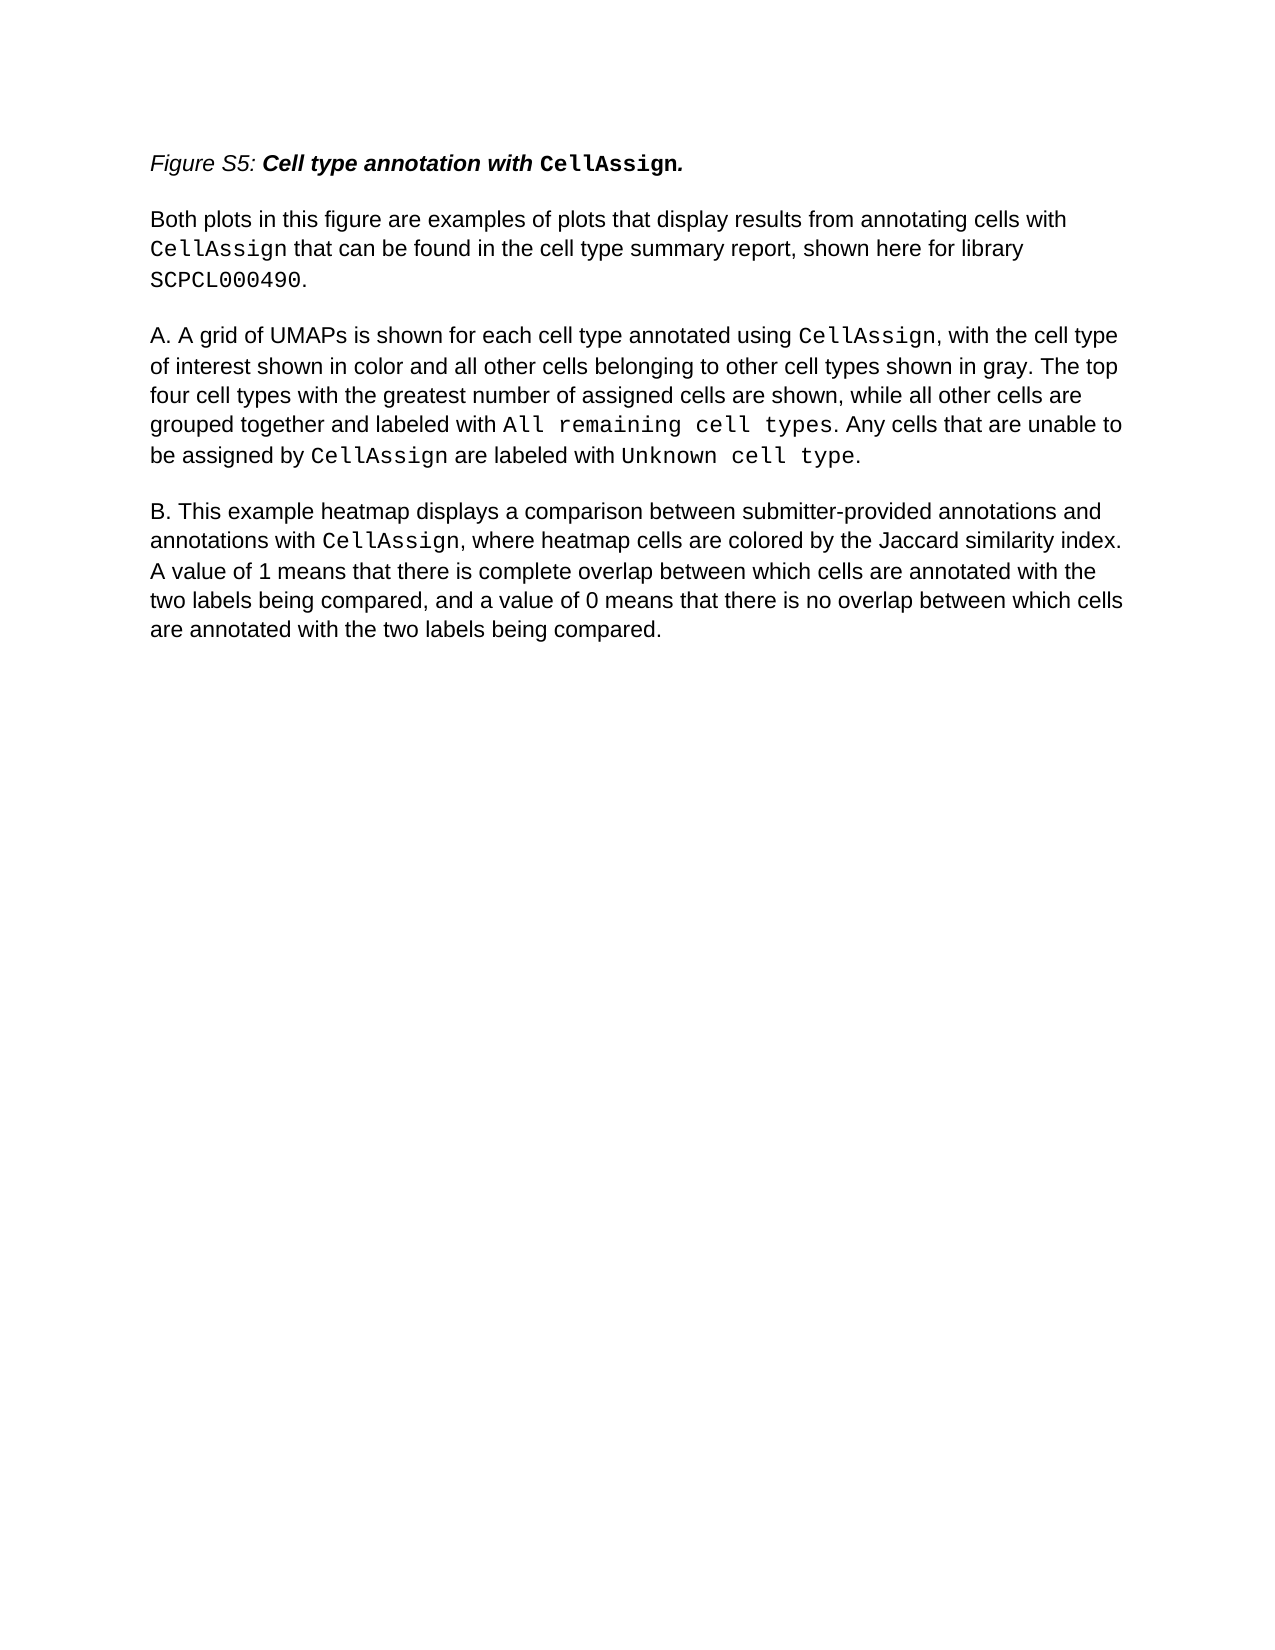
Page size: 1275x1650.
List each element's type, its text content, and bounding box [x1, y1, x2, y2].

text A. A grid of UMAPs is shown for each cell type annotated using CellAssign, with the cell type of interest shown in color and all other cells belonging to other cell types shown in gray. The top four cell types with the greatest number of assigned cells are shown, while all other cells are grouped together and labeled with All remaining cell types. Any cells that are unable to be assigned by CellAssign are labeled with Unknown cell type. [150, 322, 1125, 470]
text B. This example heatmap displays a comparison between submitter-provided annotations and annotations with CellAssign, where heatmap cells are colored by the Jaccard similarity index. A value of 1 means that there is complete overlap between which cells are annotated with the two labels being compared, and a value of 0 means that there is no overlap between which cells are annotated with the two labels being compared. [150, 498, 1125, 642]
text Figure S5: Cell type annotation with CellAssign. [150, 150, 1125, 178]
text Both plots in this figure are examples of plots that display results from annotating cells with CellAssign that can be found in the cell type summary report, shown here for library SCPCL000490. [150, 206, 1125, 294]
